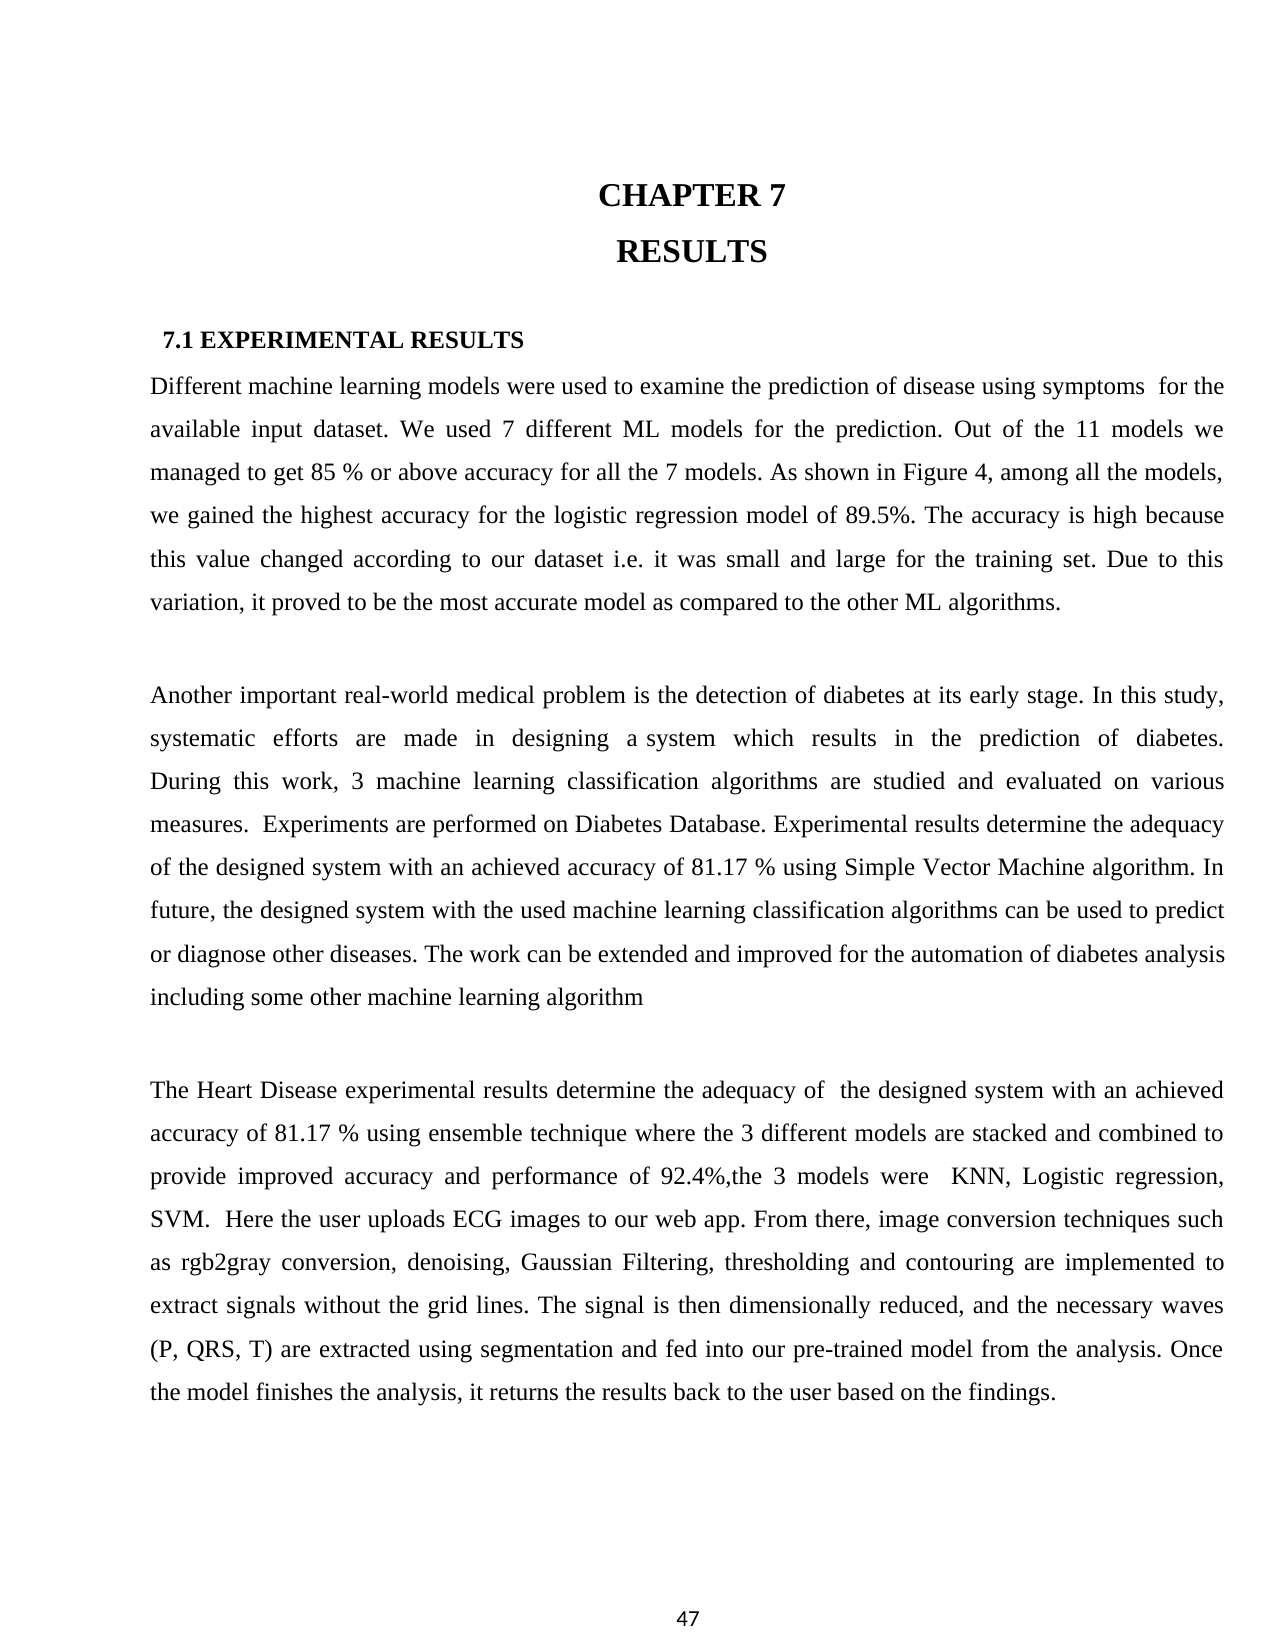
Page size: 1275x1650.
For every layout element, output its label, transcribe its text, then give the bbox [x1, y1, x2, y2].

text RESULTS [150, 232, 1225, 270]
text Different machine learning models were used to examine the prediction of disease using symptoms for the available input dataset. We used 7 different ML models for the prediction. Out of the 11 models we managed to get 85 % or above accuracy for all the 7 models. As shown in Figure 4, among all the models, we gained the highest accuracy for the logistic regression model of 89.5%. The accuracy is high because this value changed according to our dataset i.e. it was small and large for the training set. Due to this variation, it proved to be the most accurate model as compared to the other ML algorithms. [150, 371, 1225, 616]
text CHAPTER 7 [150, 175, 1225, 213]
subtitle 7.1 EXPERIMENTAL RESULTS [150, 326, 1225, 354]
text The Heart Disease experimental results determine the adequacy of the designed system with an achieved accuracy of 81.17 % using ensemble technique where the 3 different models are stacked and combined to provide improved accuracy and performance of 92.4%,the 3 models were KNN, Logistic regression, SVM. Here the user uploads ECG images to our web app. From there, image conversion techniques such as rgb2gray conversion, denoising, Gaussian Filtering, thresholding and contouring are implemented to extract signals without the grid lines. The signal is then dimensionally reduced, and the necessary waves (P, QRS, T) are extracted using segmentation and fed into our pre-trained model from the analysis. Once the model finishes the analysis, it returns the results back to the user based on the findings. [150, 1075, 1225, 1406]
text Another important real-world medical problem is the detection of diabetes at its early stage. In this study, systematic efforts are made in designing a system which results in the prediction of diabetes. During this work, 3 machine learning classification algorithms are studied and evaluated on various measures. Experiments are performed on Diabetes Database. Experimental results determine the adequacy of the designed system with an achieved accuracy of 81.17 % using Simple Vector Machine algorithm. In future, the designed system with the used machine learning classification algorithms can be used to predict or diagnose other diseases. The work can be extended and improved for the automation of diabetes analysis including some other machine learning algorithm [150, 680, 1225, 1011]
